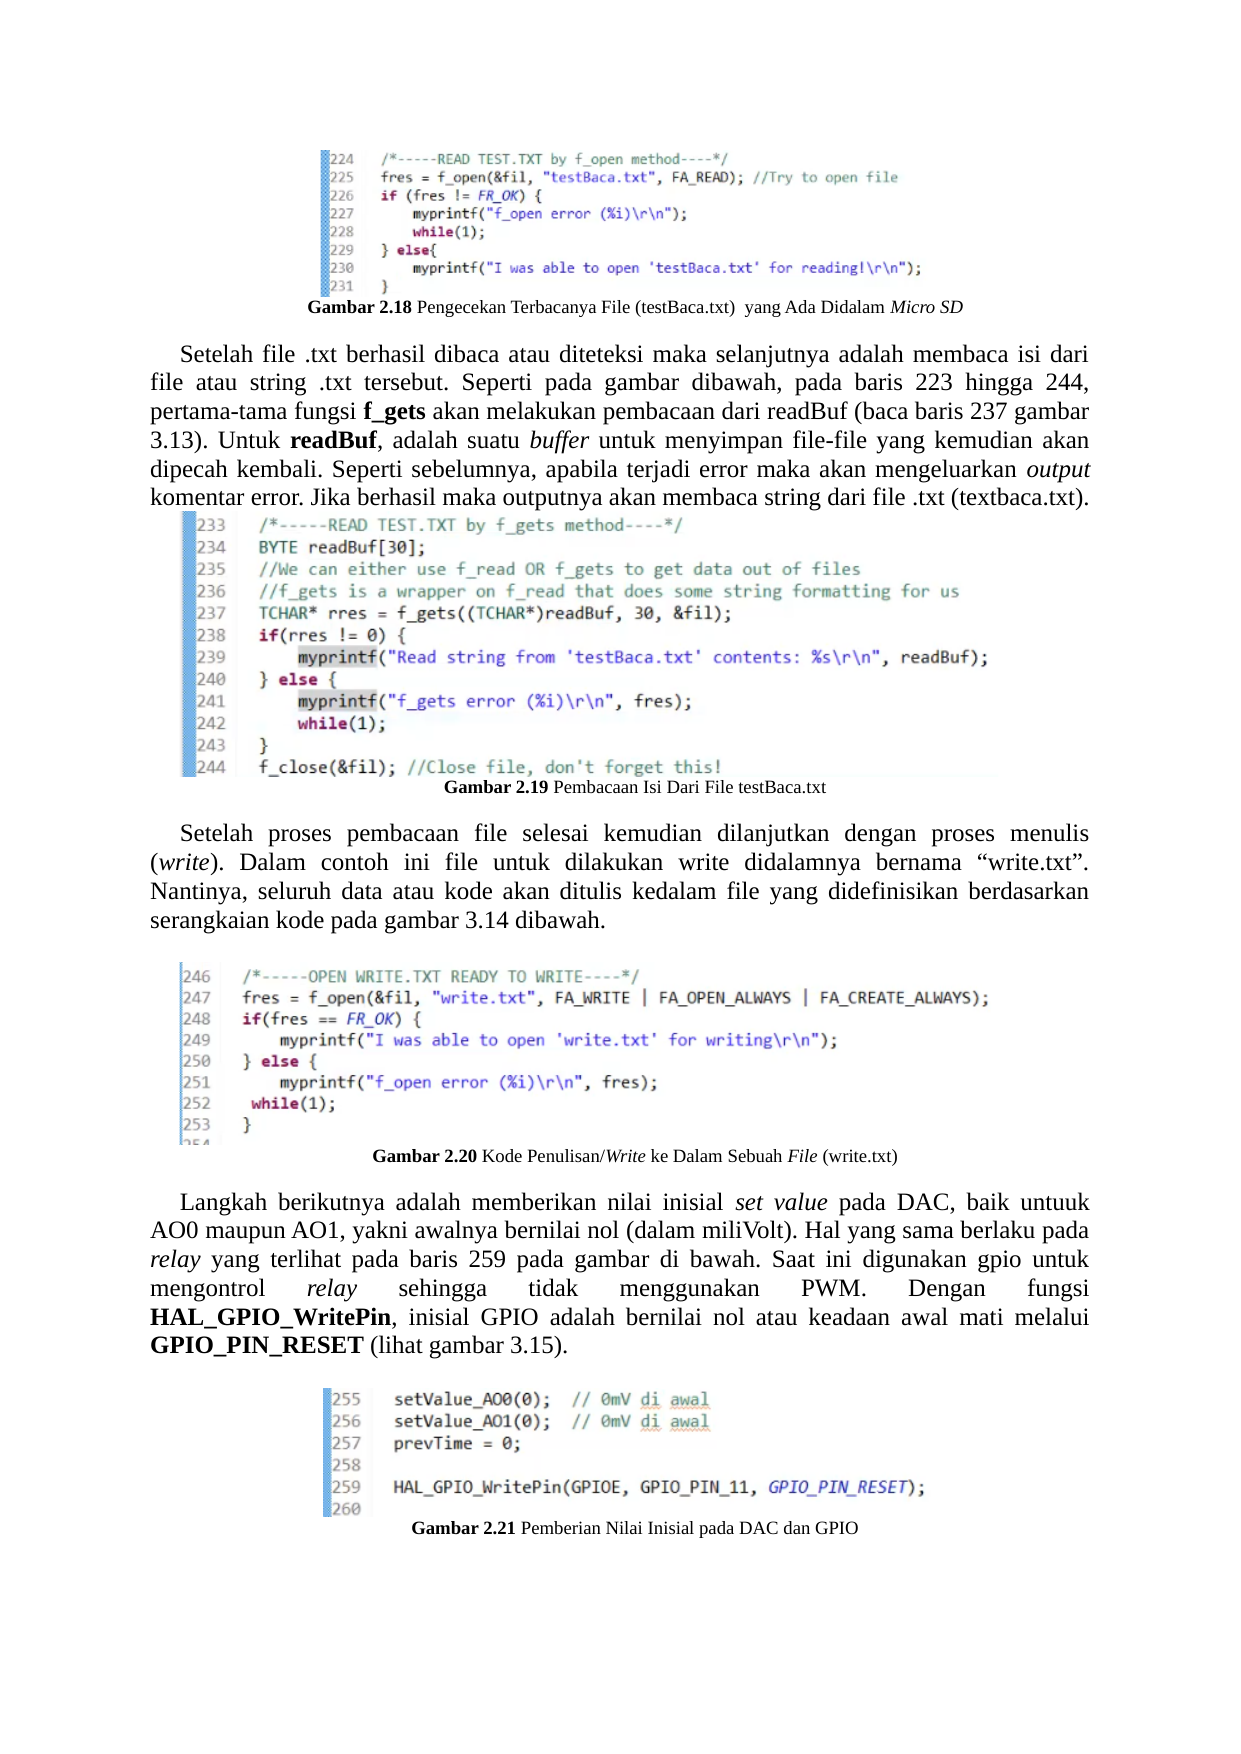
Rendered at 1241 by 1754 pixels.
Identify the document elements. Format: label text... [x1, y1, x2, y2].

text Setelah proses pembacaan file selesai kemudian dilanjutkan dengan proses menulis (write). Dalam contoh ini file untuk dilakukan write didalamnya bernama “write.txt”. Nantinya, seluruh data atau kode akan ditulis kedalam file yang didefinisikan berdasarkan serangkaian kode pada gambar 3.14 dibawah. [150, 818, 1090, 933]
text Setelah file .txt berhasil dibaca atau diteteksi maka selanjutnya adalah membaca isi dari file atau string .txt tersebut. Seperti pada gambar dibawah, pada baris 223 hingga 244, pertama-tama fungsi f_gets akan melakukan pembacaan dari readBuf (baca baris 237 gambar 3.13). Untuk readBuf, adalah suatu buffer untuk menyimpan file-file yang kemudian akan dipecah kembali. Seperti sebelumnya, apabila terjadi error maka akan mengeluarkan output komentar error. Jika berhasil maka outputnya akan membaca string dari file .txt (textbaca.txt). [150, 339, 1090, 511]
picture [179, 962, 1006, 1145]
picture [320, 150, 950, 297]
picture [179, 511, 999, 777]
picture [323, 1388, 947, 1517]
text Langkah berikutnya adalah memberikan nilai inisial set value pada DAC, baik untuuk AO0 maupun AO1, yakni awalnya bernilai nol (dalam miliVolt). Hal yang sama berlaku pada relay yang terlihat pada baris 259 pada gambar di bawah. Saat ini digunakan gpio untuk mengontrol relay sehingga tidak menggunakan PWM. Dengan fungsi HAL_GPIO_WritePin, inisial GPIO adalah bernilai nol atau keadaan awal mati melalui GPIO_PIN_RESET (lihat gambar 3.15). [150, 1187, 1090, 1359]
